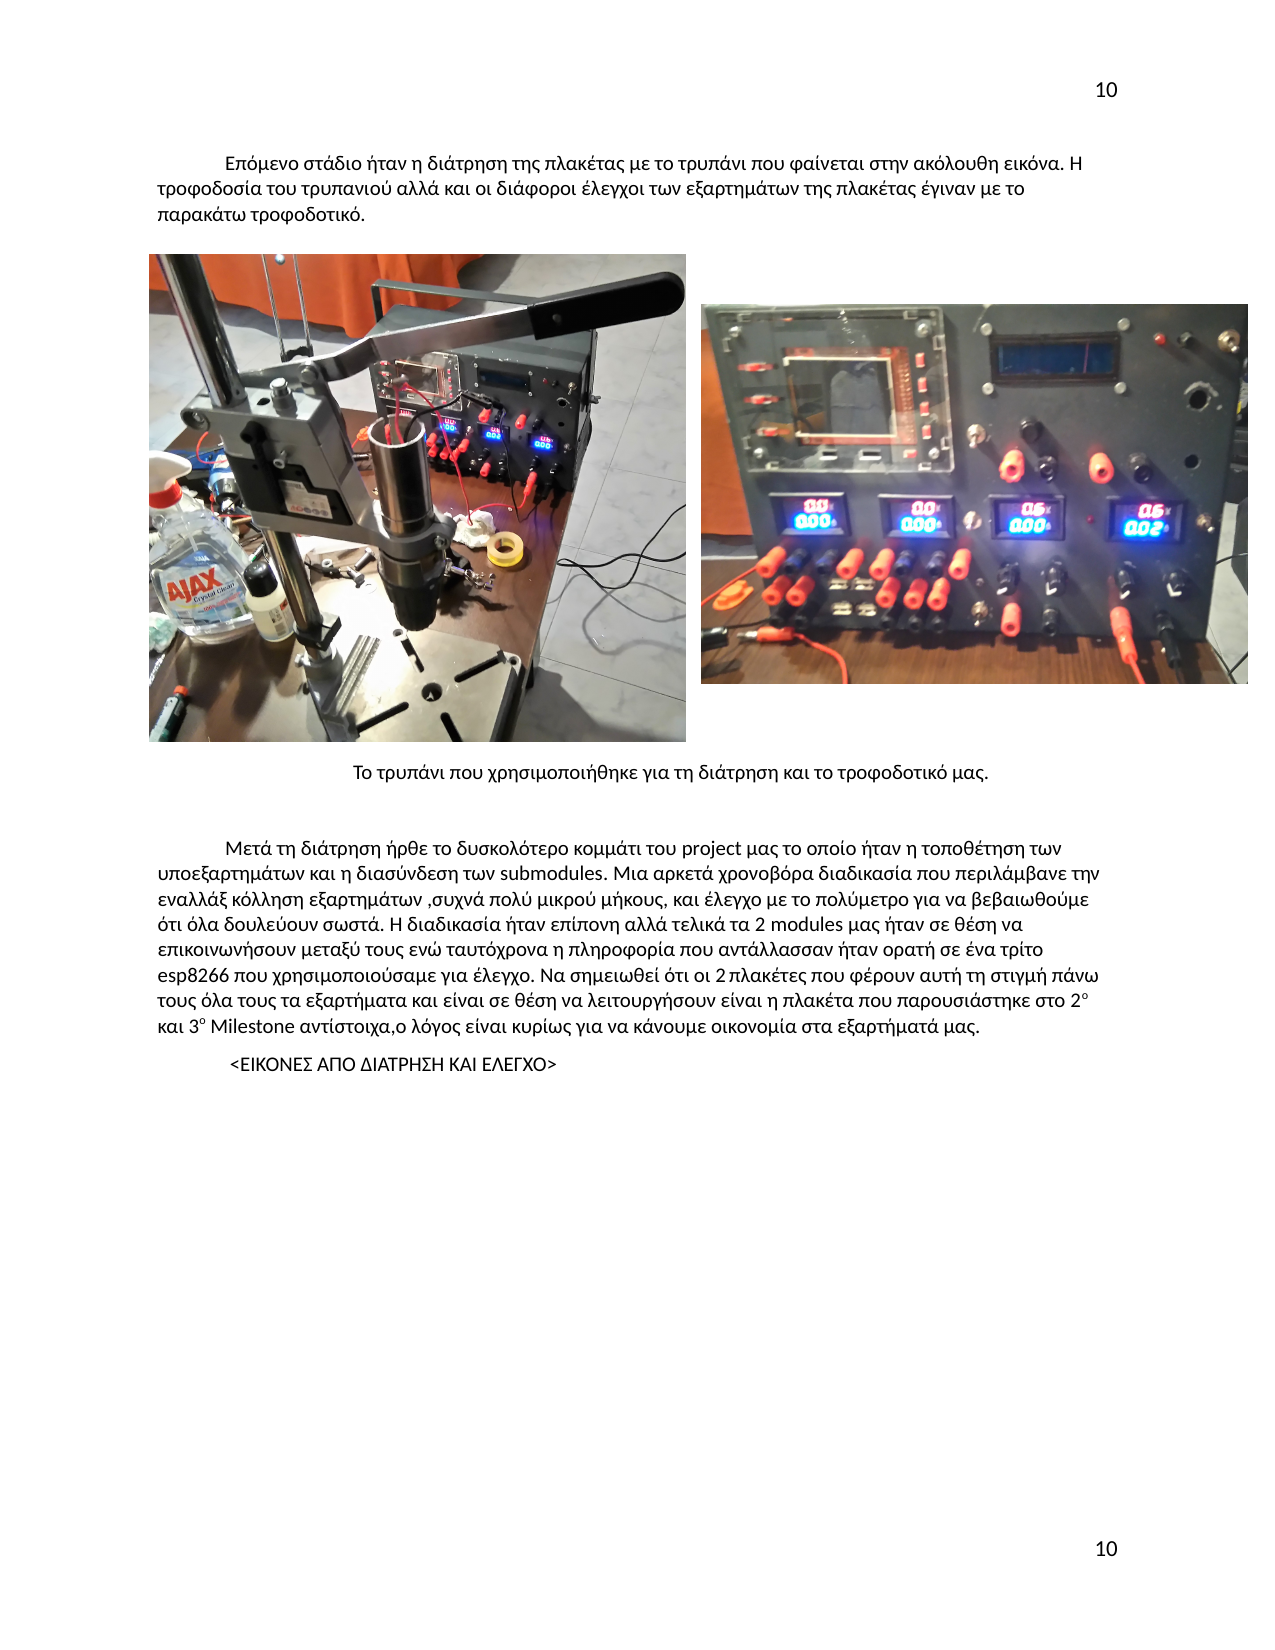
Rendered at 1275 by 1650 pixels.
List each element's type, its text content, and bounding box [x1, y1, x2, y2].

text <ΕΙΚΟΝΕΣ ΑΠΟ ΔΙΑΤΡΗΣΗ ΚΑΙ ΕΛΕΓΧΟ> [157, 1051, 1117, 1076]
text Επόμενο στάδιο ήταν η διάτρηση της πλακέτας με το τρυπάνι που φαίνεται στην ακόλουθη εικόνα. Η τροφοδοσία του τρυπανιού αλλά και οι διάφοροι έλεγχοι των εξαρτημάτων της πλακέτας έγιναν με το παρακάτω τροφοδοτικό. [157, 150, 1117, 226]
picture [149, 254, 686, 742]
picture [701, 304, 1248, 684]
text Μετά τη διάτρηση ήρθε το δυσκολότερο κομμάτι του project μας το οποίο ήταν η τοποθέτηση των υποεξαρτημάτων και η διασύνδεση των submodules. Μια αρκετά χρονοβόρα διαδικασία που περιλάμβανε την εναλλάξ κόλληση εξαρτημάτων ,συχνά πολύ μικρού μήκους, και έλεγχο με το πολύμετρο για να βεβαιωθούμε ότι όλα δουλεύουν σωστά. Η διαδικασία ήταν επίπονη αλλά τελικά τα 2 modules μας ήταν σε θέση να επικοινωνήσουν μεταξύ τους ενώ ταυτόχρονα η πληροφορία που αντάλλασσαν ήταν ορατή σε ένα τρίτο esp8266 που χρησιμοποιούσαμε για έλεγχο. Να σημειωθεί ότι οι 2 πλακέτες που φέρουν αυτή τη στιγμή πάνω τους όλα τους τα εξαρτήματα και είναι σε θέση να λειτουργήσουν είναι η πλακέτα που παρουσιάστηκε στο 2ο και 3ο Milestone αντίστοιχα,ο λόγος είναι κυρίως για να κάνουμε οικονομία στα εξαρτήματά μας. [157, 835, 1117, 1038]
text Το τρυπάνι που χρησιμοποιήθηκε για τη διάτρηση και το τροφοδοτικό μας. [157, 759, 1117, 784]
